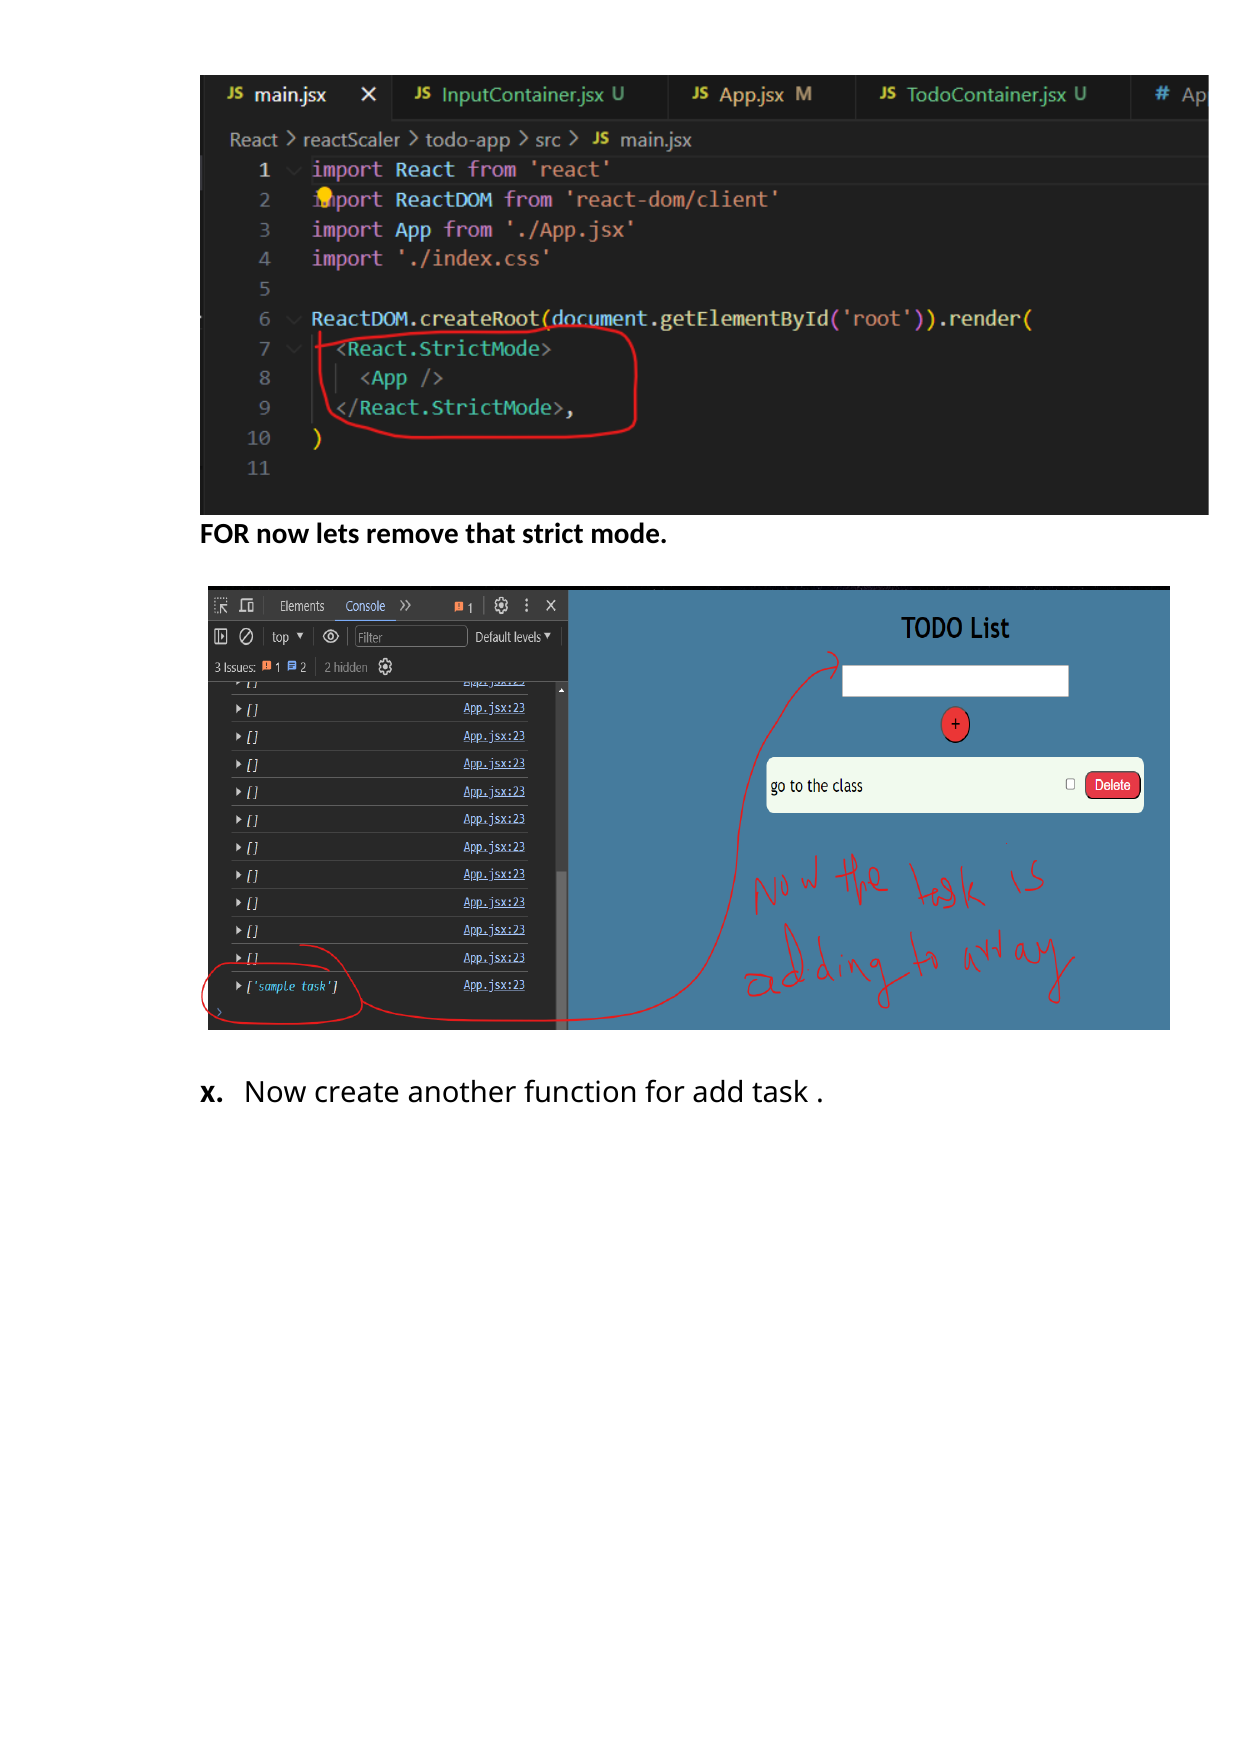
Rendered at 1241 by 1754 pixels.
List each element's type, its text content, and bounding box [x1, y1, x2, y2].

list Now create another function for add task . [200, 1070, 1165, 1111]
picture [200, 75, 1209, 515]
list FOR now lets remove that strict mode. [200, 515, 1165, 551]
picture [200, 586, 1170, 1030]
